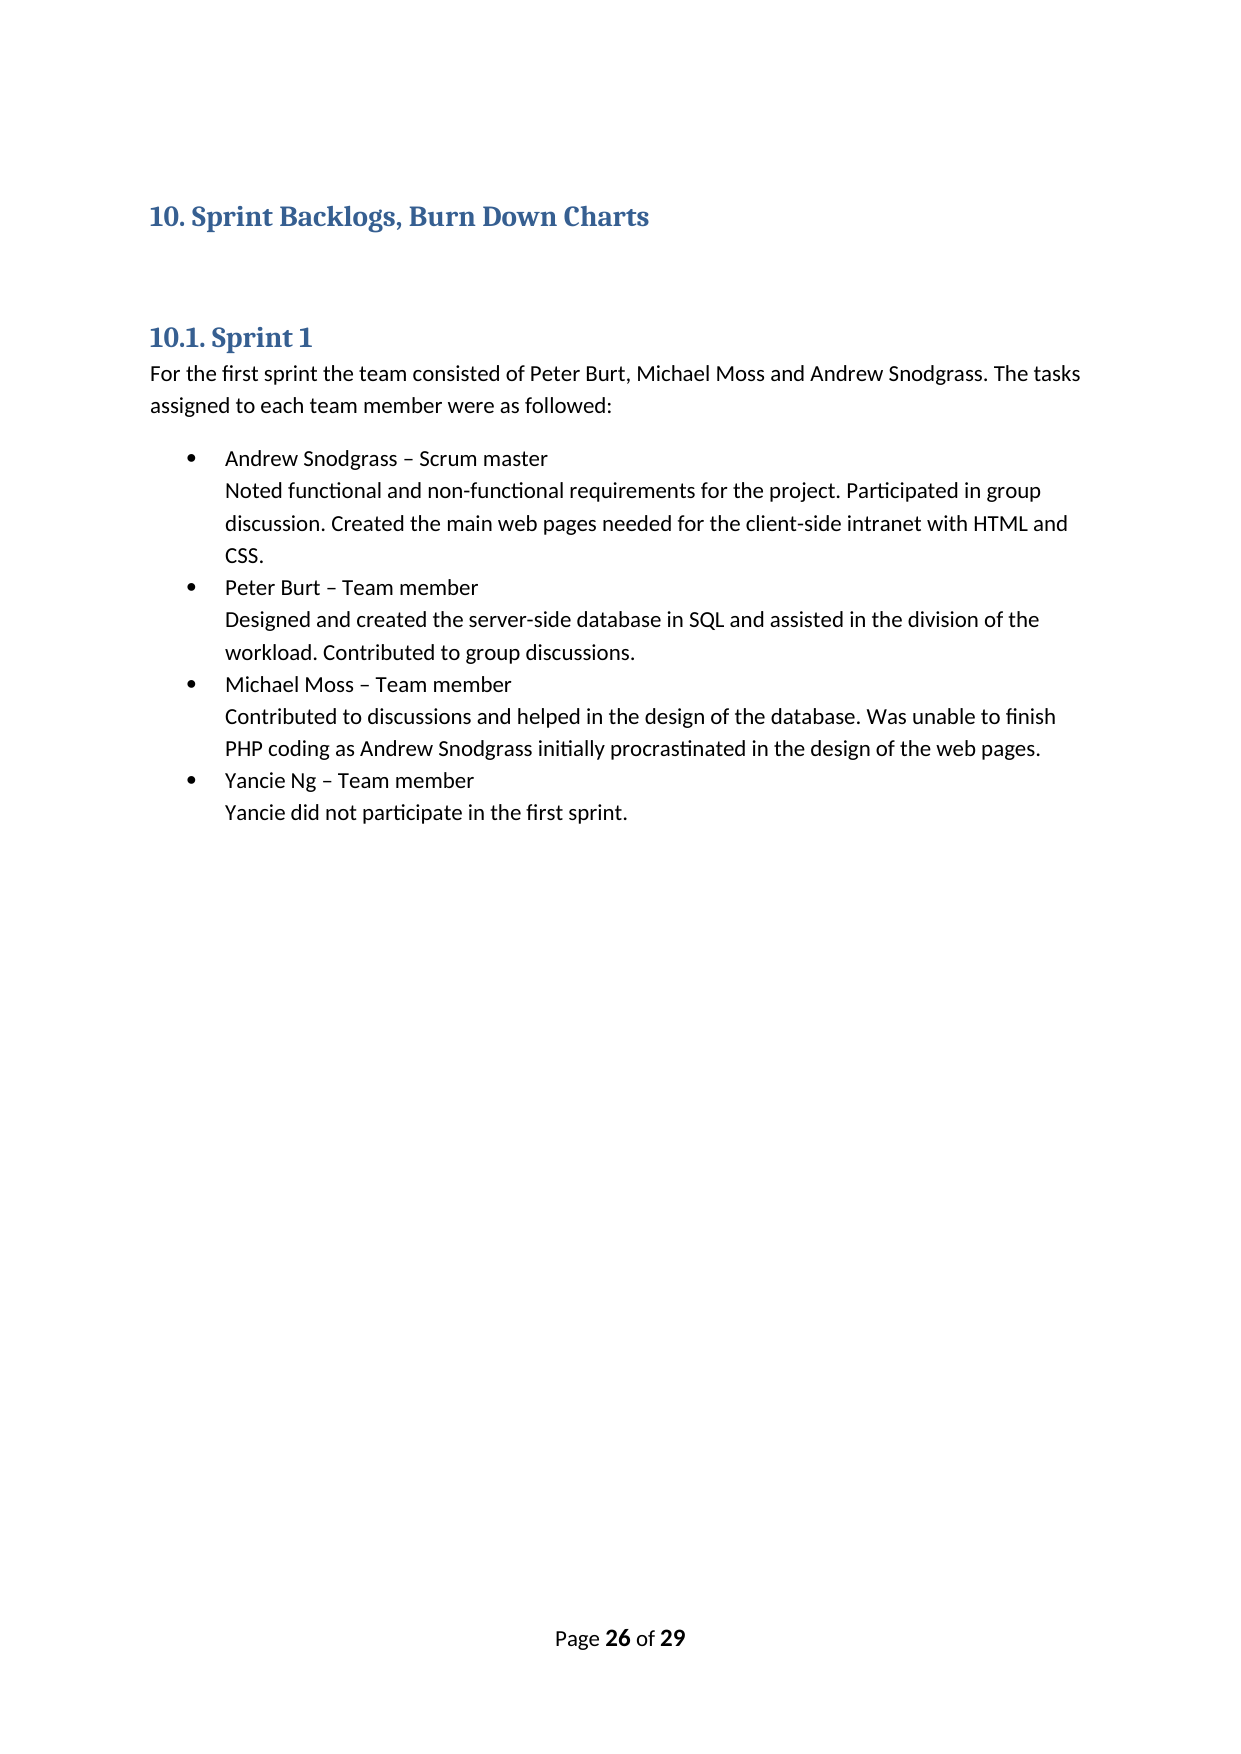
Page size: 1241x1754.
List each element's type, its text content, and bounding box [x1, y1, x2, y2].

list Peter Burt – Team member Designed and created the server-side database in SQL and assisted in the division of the workload. Contributed to group discussions. [187, 573, 1090, 666]
subtitle 10.1. Sprint 1 [150, 321, 1090, 354]
subtitle 10. Sprint Backlogs, Burn Down Charts [150, 200, 1090, 233]
text For the first sprint the team consisted of Peter Burt, Michael Moss and Andrew Snodgrass. The tasks assigned to each team member were as followed: [150, 359, 1090, 419]
list Michael Moss – Team member Contributed to discussions and helped in the design of the database. Was unable to finish PHP coding as Andrew Snodgrass initially procrastinated in the design of the web pages. [187, 670, 1090, 762]
list Yancie Ng – Team member Yancie did not participate in the first sprint. [187, 766, 1090, 827]
list Andrew Snodgrass – Scrum master Noted functional and non-functional requirements for the project. Participated in group discussion. Created the main web pages needed for the client-side intranet with HTML and CSS. [187, 444, 1090, 569]
